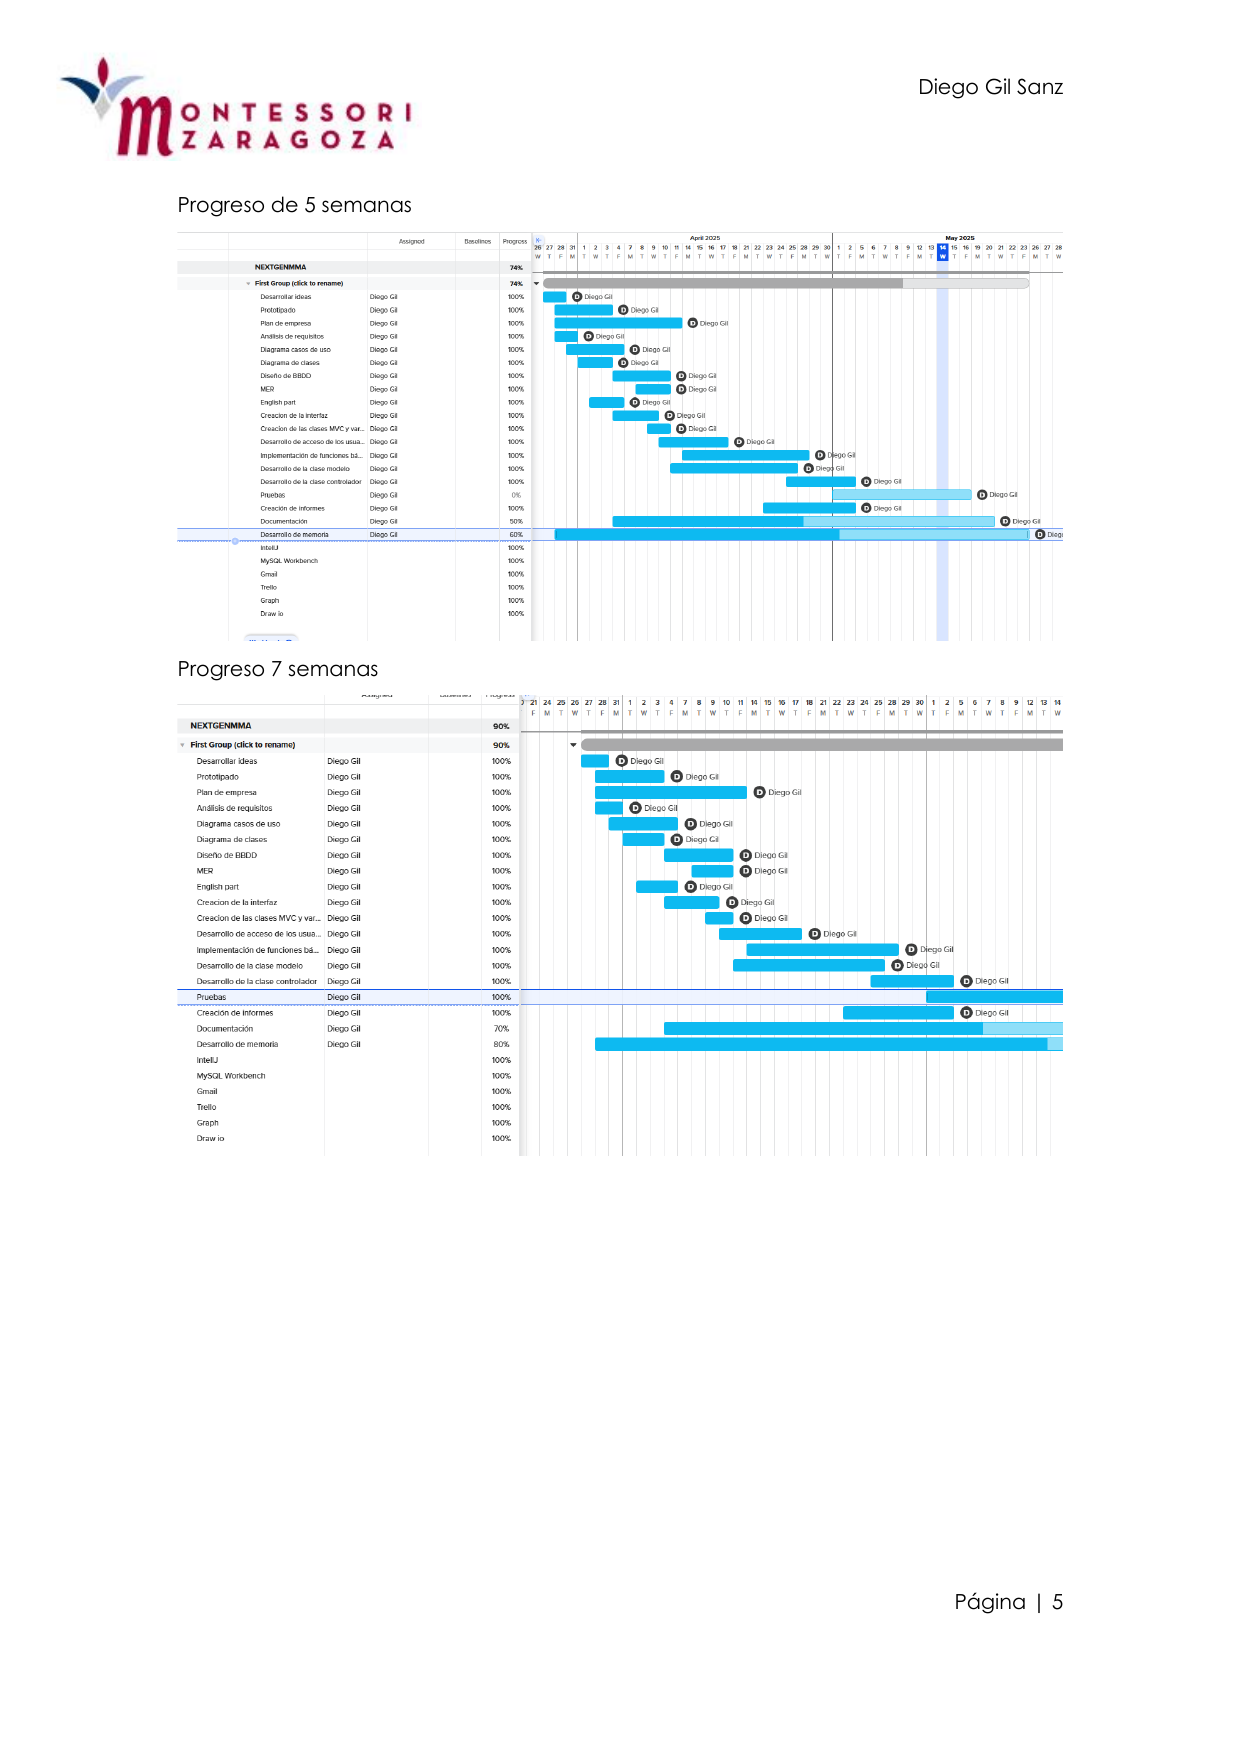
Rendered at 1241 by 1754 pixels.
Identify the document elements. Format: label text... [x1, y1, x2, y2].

picture [177, 695, 1063, 1156]
text Progreso 7 semanas [177, 655, 1063, 681]
picture [177, 232, 1063, 641]
picture [56, 50, 422, 161]
text Progreso de 5 semanas [177, 192, 1063, 217]
